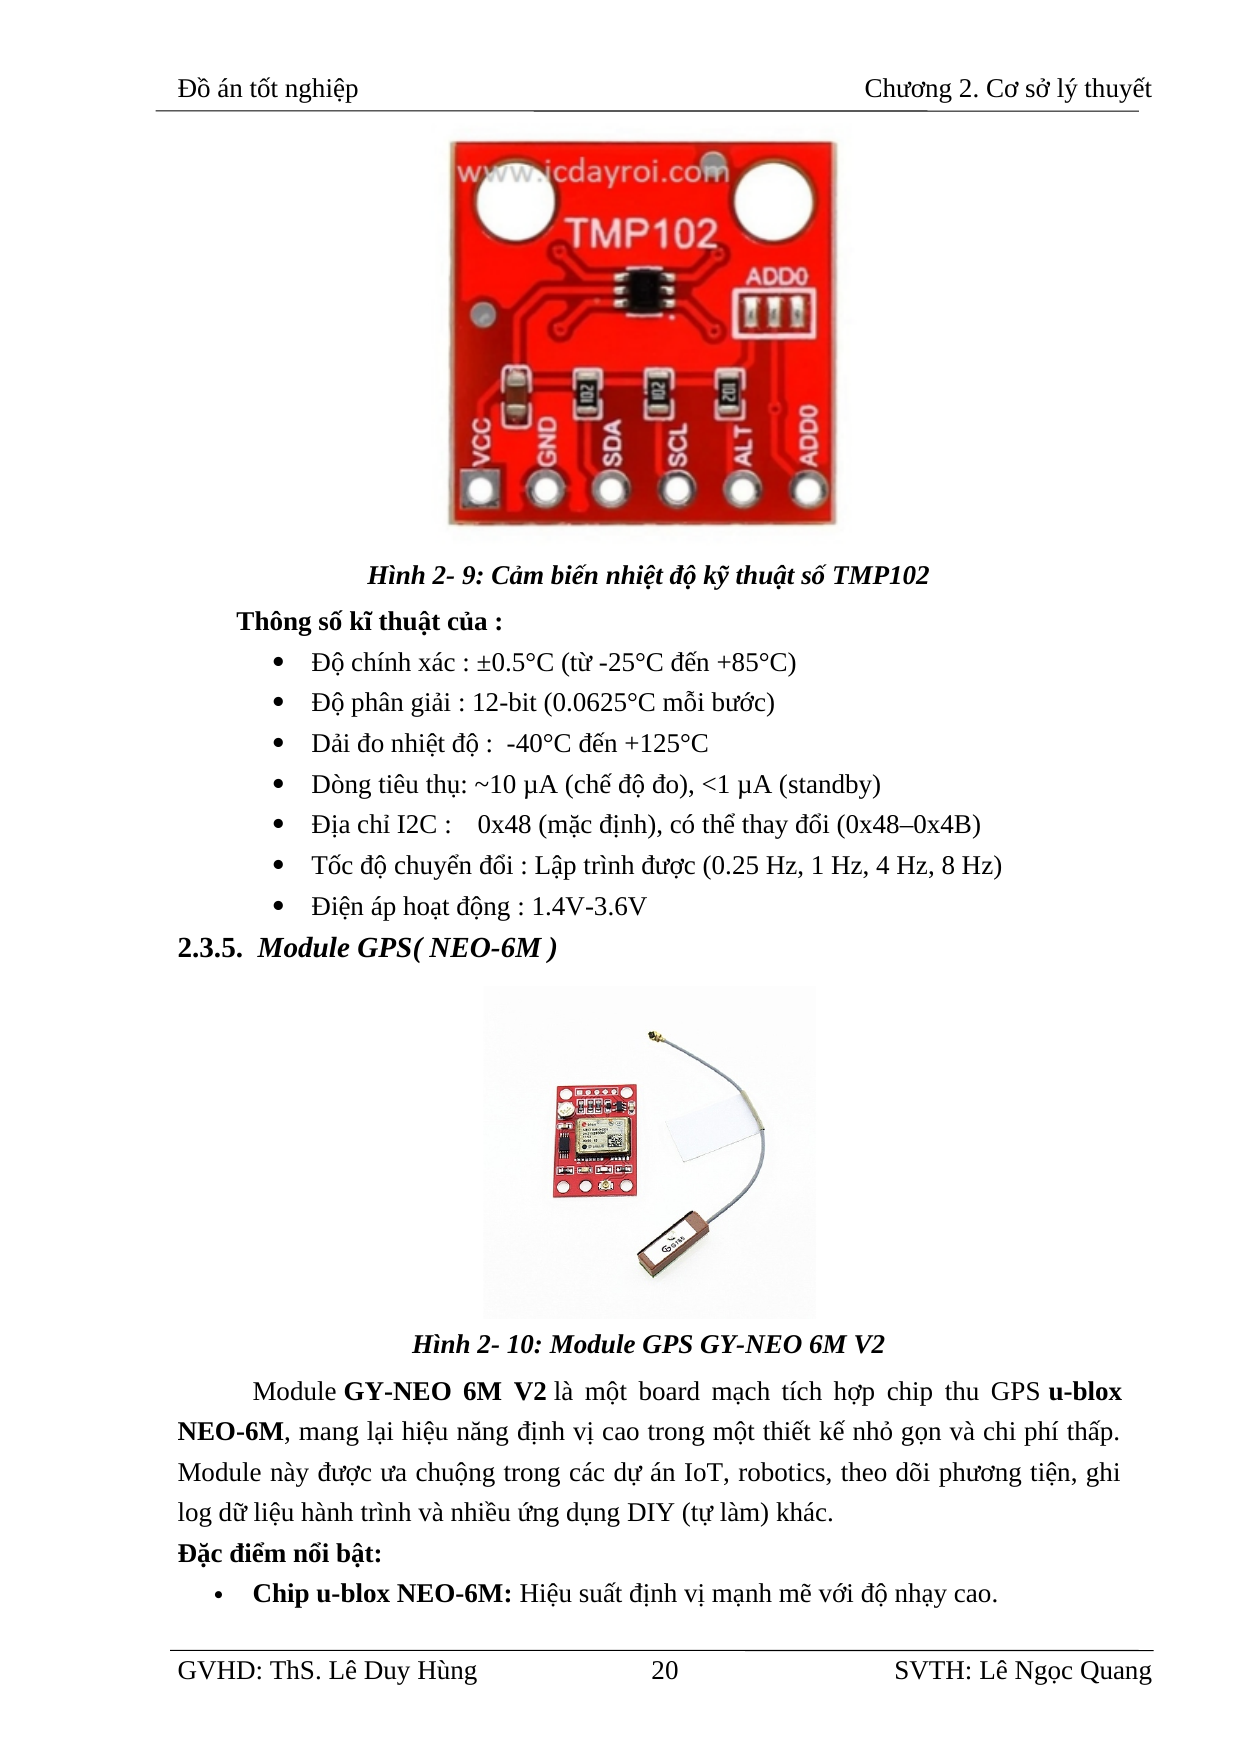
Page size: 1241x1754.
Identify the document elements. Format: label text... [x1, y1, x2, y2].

text Đặc điểm nổi bật: [177, 1537, 1122, 1568]
text Hình 2- 10: Module GPS GY-NEO 6M V2 [177, 1328, 1122, 1359]
text Module GY-NEO 6M V2 là một board mạch tích hợp chip thu GPS u-blox NEO-6M, mang lại hiệu năng định vị cao trong một thiết kế nhỏ gọn và chi phí thấp. Module này được ưa chuộng trong các dự án IoT, robotics, theo dõi phương tiện, ghi log dữ liệu hành trình và nhiều ứng dụng DIY (tự làm) khác. [177, 1375, 1122, 1527]
subtitle Module GPS( NEO-6M ) [177, 930, 1122, 964]
list Dải đo nhiệt độ : -40°C đến +125°C [274, 727, 1122, 758]
list Điện áp hoạt động : 1.4V-3.6V [274, 889, 1122, 921]
text Thông số kĩ thuật của : [177, 605, 1122, 637]
picture [483, 986, 817, 1319]
list Tốc độ chuyển đổi : Lập trình được (0.25 Hz, 1 Hz, 4 Hz, 8 Hz) [274, 849, 1122, 880]
list Dòng tiêu thụ: ~10 µA (chế độ đo), <1 µA (standby) [274, 768, 1122, 799]
list Độ phân giải : 12-bit (0.0625°C mỗi bước) [274, 686, 1122, 718]
list Độ chính xác : ±0.5°C (từ -25°C đến +85°C) [274, 646, 1122, 677]
picture [427, 118, 872, 550]
list Chip u-blox NEO-6M: Hiệu suất định vị mạnh mẽ với độ nhạy cao. [215, 1577, 1122, 1608]
list Địa chỉ I2C : 0x48 (mặc định), có thể thay đổi (0x48–0x4B) [274, 808, 1122, 839]
text Hình 2- 9: Cảm biến nhiệt độ kỹ thuật số TMP102 [177, 559, 1122, 590]
